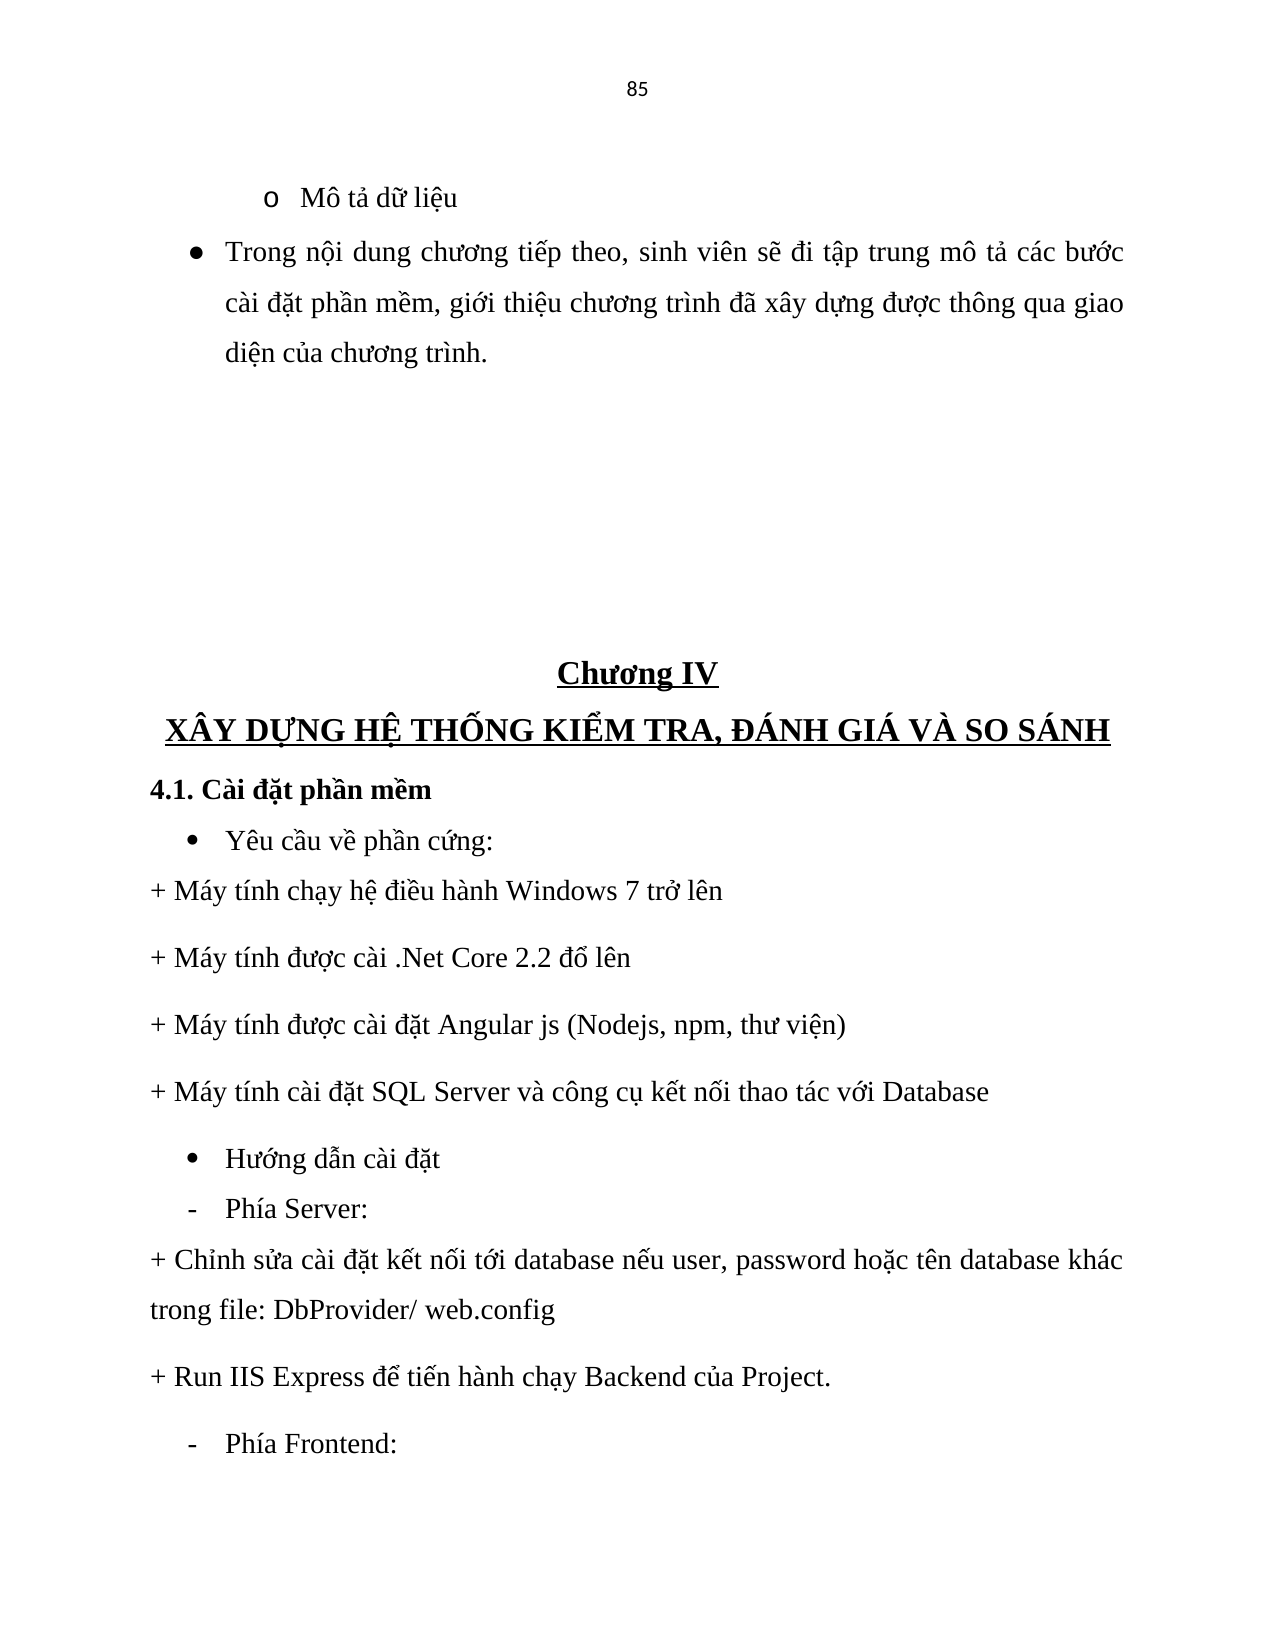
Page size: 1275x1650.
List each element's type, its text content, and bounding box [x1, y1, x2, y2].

list Trong nội dung chương tiếp theo, sinh viên sẽ đi tập trung mô tả các bước cài đặt phần mềm, giới thiệu chương trình đã xây dựng được thông qua giao diện của chương trình. [187, 234, 1125, 368]
text + Run IIS Express để tiến hành chạy Backend của Project. [150, 1359, 1125, 1393]
list Phía Server: [187, 1191, 1125, 1225]
subtitle 4.1. Cài đặt phần mềm [150, 772, 1125, 806]
text + Máy tính cài đặt SQL Server và công cụ kết nối thao tác với Database [150, 1074, 1125, 1108]
list Phía Frontend: [187, 1426, 1125, 1459]
text + Máy tính được cài đặt Angular js (Nodejs, npm, thư viện) [150, 1007, 1125, 1041]
list Yêu cầu về phần cứng: [187, 823, 1125, 856]
text + Máy tính được cài .Net Core 2.2 đổ lên [150, 940, 1125, 974]
subtitle XÂY DỰNG HỆ THỐNG KIỂM TRA, ĐÁNH GIÁ VÀ SO SÁNH [150, 711, 1125, 749]
text + Chỉnh sửa cài đặt kết nối tới database nếu user, password hoặc tên database khác trong file: DbProvider/ web.config [150, 1242, 1125, 1326]
text + Máy tính chạy hệ điều hành Windows 7 trở lên [150, 873, 1125, 907]
subtitle Chương IV [150, 653, 1125, 692]
list Mô tả dữ liệu [262, 180, 1125, 216]
list Hướng dẫn cài đặt [187, 1141, 1125, 1175]
